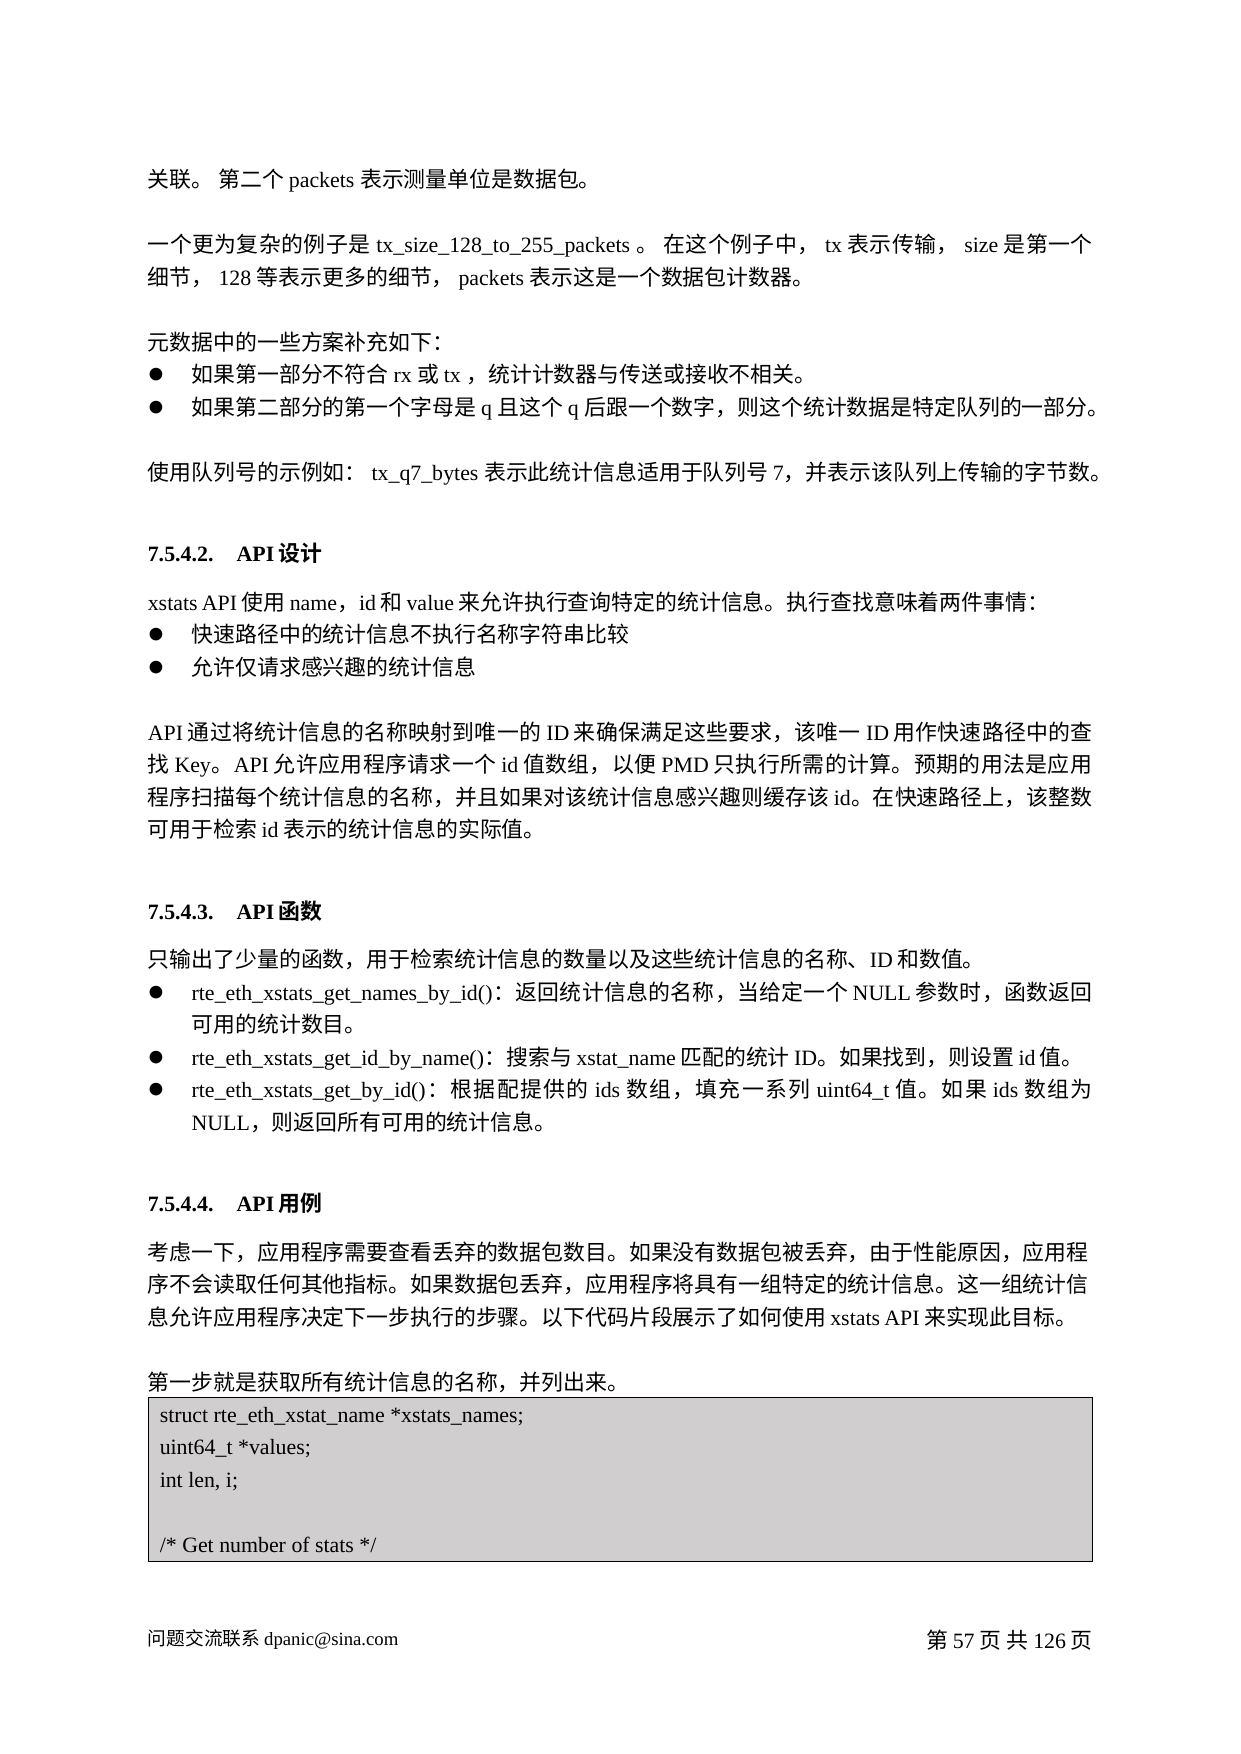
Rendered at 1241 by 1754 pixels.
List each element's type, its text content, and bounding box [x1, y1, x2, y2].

text API通过将统计信息的名称映射到唯一的ID来确保满足这些要求，该唯一ID用作快速路径中的查找Key。API允许应用程序请求一个id值数组，以便PMD只执行所需的计算。预期的用法是应用程序扫描每个统计信息的名称，并且如果对该统计信息感兴趣则缓存该id。在快速路径上，该整数可用于检索id表示的统计信息的实际值。 [148, 714, 1092, 844]
list 快速路径中的统计信息不执行名称字符串比较 [148, 617, 1092, 649]
subtitle API函数 [148, 893, 1092, 926]
list rte_eth_xstats_get_by_id()：根据配提供的ids数组，填充一系列uint64_t值。如果ids数组为NULL，则返回所有可用的统计信息。 [148, 1072, 1092, 1137]
text 只输出了少量的函数，用于检索统计信息的数量以及这些统计信息的名称、ID和数值。 [148, 942, 1092, 974]
text 一个更为复杂的例子是 tx_size_128_to_255_packets 。 在这个例子中， tx 表示传输， size 是第一个细节， 128 等表示更多的细节， packets 表示这是一个数据包计数器。 [148, 227, 1092, 292]
list rte_eth_xstats_get_id_by_name()：搜索与xstat_name匹配的统计ID。如果找到，则设置id值。 [148, 1039, 1092, 1072]
list rte_eth_xstats_get_names_by_id()：返回统计信息的名称，当给定一个NULL参数时，函数返回可用的统计数目。 [148, 974, 1092, 1039]
text xstats API使用name，id和value来允许执行查询特定的统计信息。执行查找意味着两件事情： [148, 584, 1092, 617]
subtitle API用例 [148, 1186, 1092, 1218]
text 第一步就是获取所有统计信息的名称，并列出来。 [148, 1364, 1092, 1397]
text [148, 162, 1092, 194]
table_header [149, 1398, 1092, 1561]
list 允许仅请求感兴趣的统计信息 [148, 649, 1092, 682]
text 使用队列号的示例如： tx_q7_bytes 表示此统计信息适用于队列号7，并表示该队列上传输的字节数。 [148, 454, 1092, 487]
text 元数据中的一些方案补充如下： [148, 324, 1092, 357]
list 如果第一部分不符合 rx 或 tx ，统计计数器与传送或接收不相关。 [148, 357, 1092, 389]
list 如果第二部分的第一个字母是 q 且这个 q 后跟一个数字，则这个统计数据是特定队列的一部分。 [148, 389, 1092, 422]
text 考虑一下，应用程序需要查看丢弃的数据包数目。如果没有数据包被丢弃，由于性能原因，应用程序不会读取任何其他指标。如果数据包丢弃，应用程序将具有一组特定的统计信息。这一组统计信息允许应用程序决定下一步执行的步骤。以下代码片段展示了如何使用xstats API来实现此目标。 [148, 1234, 1092, 1332]
subtitle API设计 [148, 536, 1092, 568]
